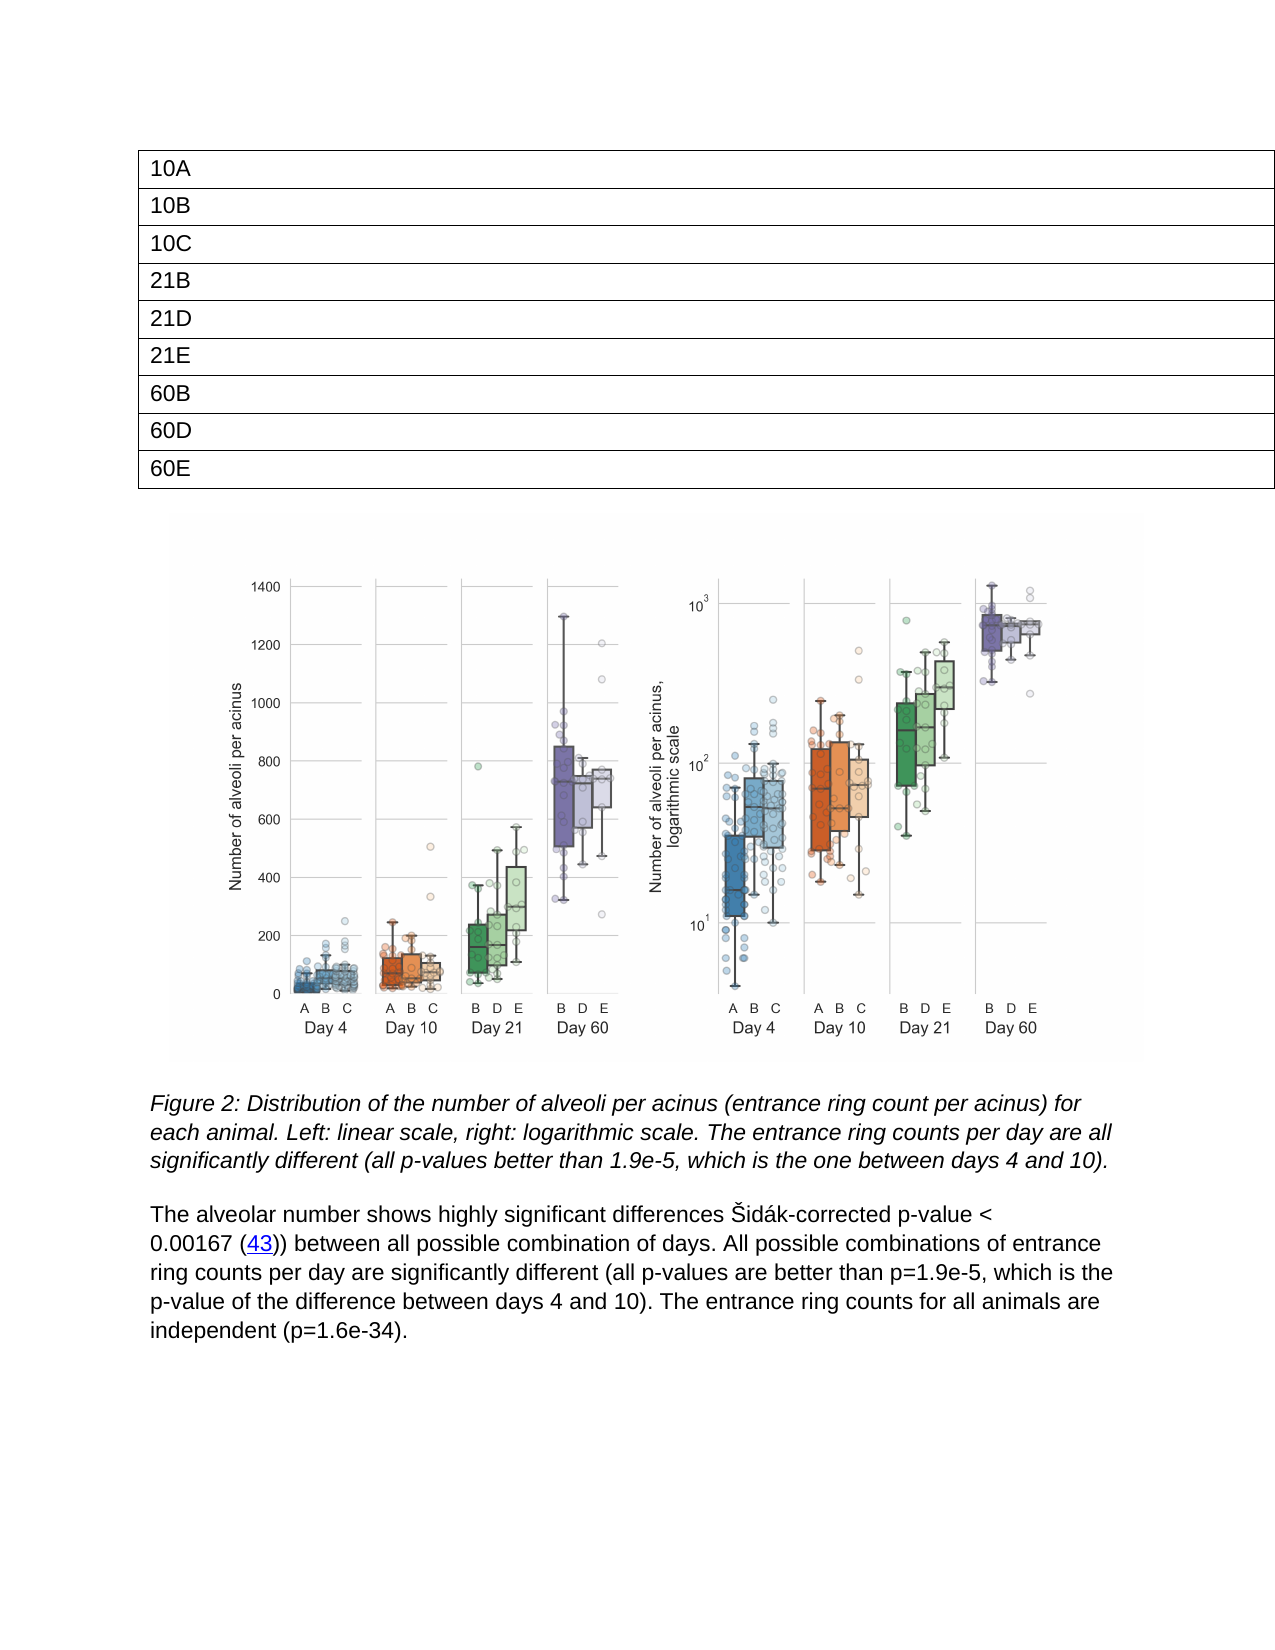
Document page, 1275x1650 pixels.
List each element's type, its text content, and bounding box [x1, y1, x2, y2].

picture [168, 513, 1144, 1062]
table_cell 21B [139, 264, 1274, 300]
table_cell 10A [139, 151, 1274, 187]
text The alveolar number shows highly significant differences Šidák-corrected p-value < 0.00167 (43)) between all possible combination of days. All possible combinations of entrance ring counts per day are significantly different (all p-values are better than p=1.9e-5, which is the p-value of the difference between days 4 and 10). The entrance ring counts for all animals are independent (p=1.6e-34). [150, 1201, 1125, 1343]
table_cell 60D [139, 414, 1274, 450]
table_cell 60B [139, 376, 1274, 412]
table_cell 21D [139, 301, 1274, 337]
table_cell 10C [139, 226, 1274, 262]
table_cell 21E [139, 339, 1274, 375]
table_cell 10B [139, 189, 1274, 225]
text Figure 2: Distribution of the number of alveoli per acinus (entrance ring count per acinus) for each animal. Left: linear scale, right: logarithmic scale. The entrance ring counts per day are all significantly different (all p-values better than 1.9e-5, which is the one between days 4 and 10). [150, 1089, 1125, 1174]
table_cell 60E [139, 451, 1274, 487]
